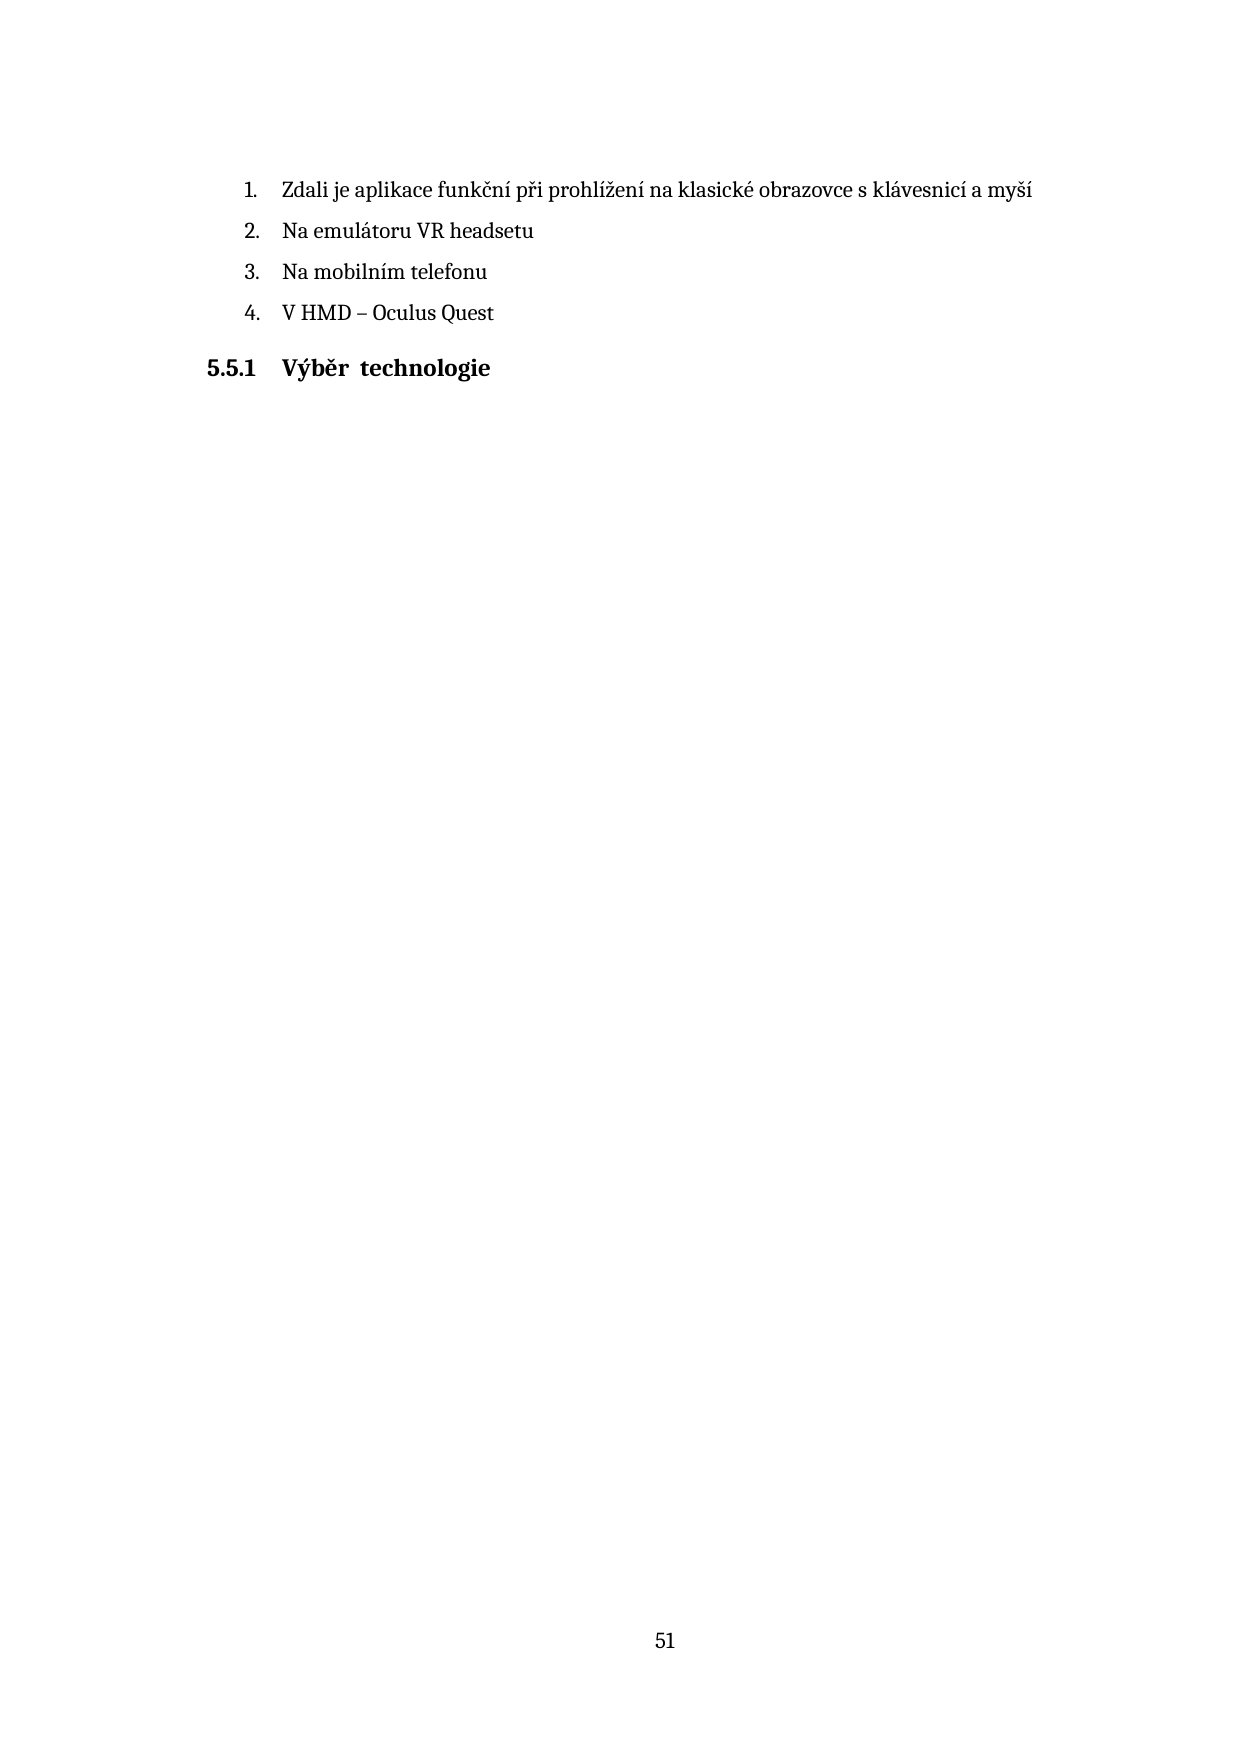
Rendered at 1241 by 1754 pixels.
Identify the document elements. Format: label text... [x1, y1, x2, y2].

list Zdali je aplikace funkční při prohlížení na klasické obrazovce s klávesnicí a myší [244, 177, 1122, 203]
subtitle Výběr technologie [207, 353, 1122, 382]
list Na mobilním telefonu [244, 259, 1122, 285]
list Na emulátoru VR headsetu [244, 218, 1122, 244]
list V HMD – Oculus Quest [244, 300, 1122, 326]
